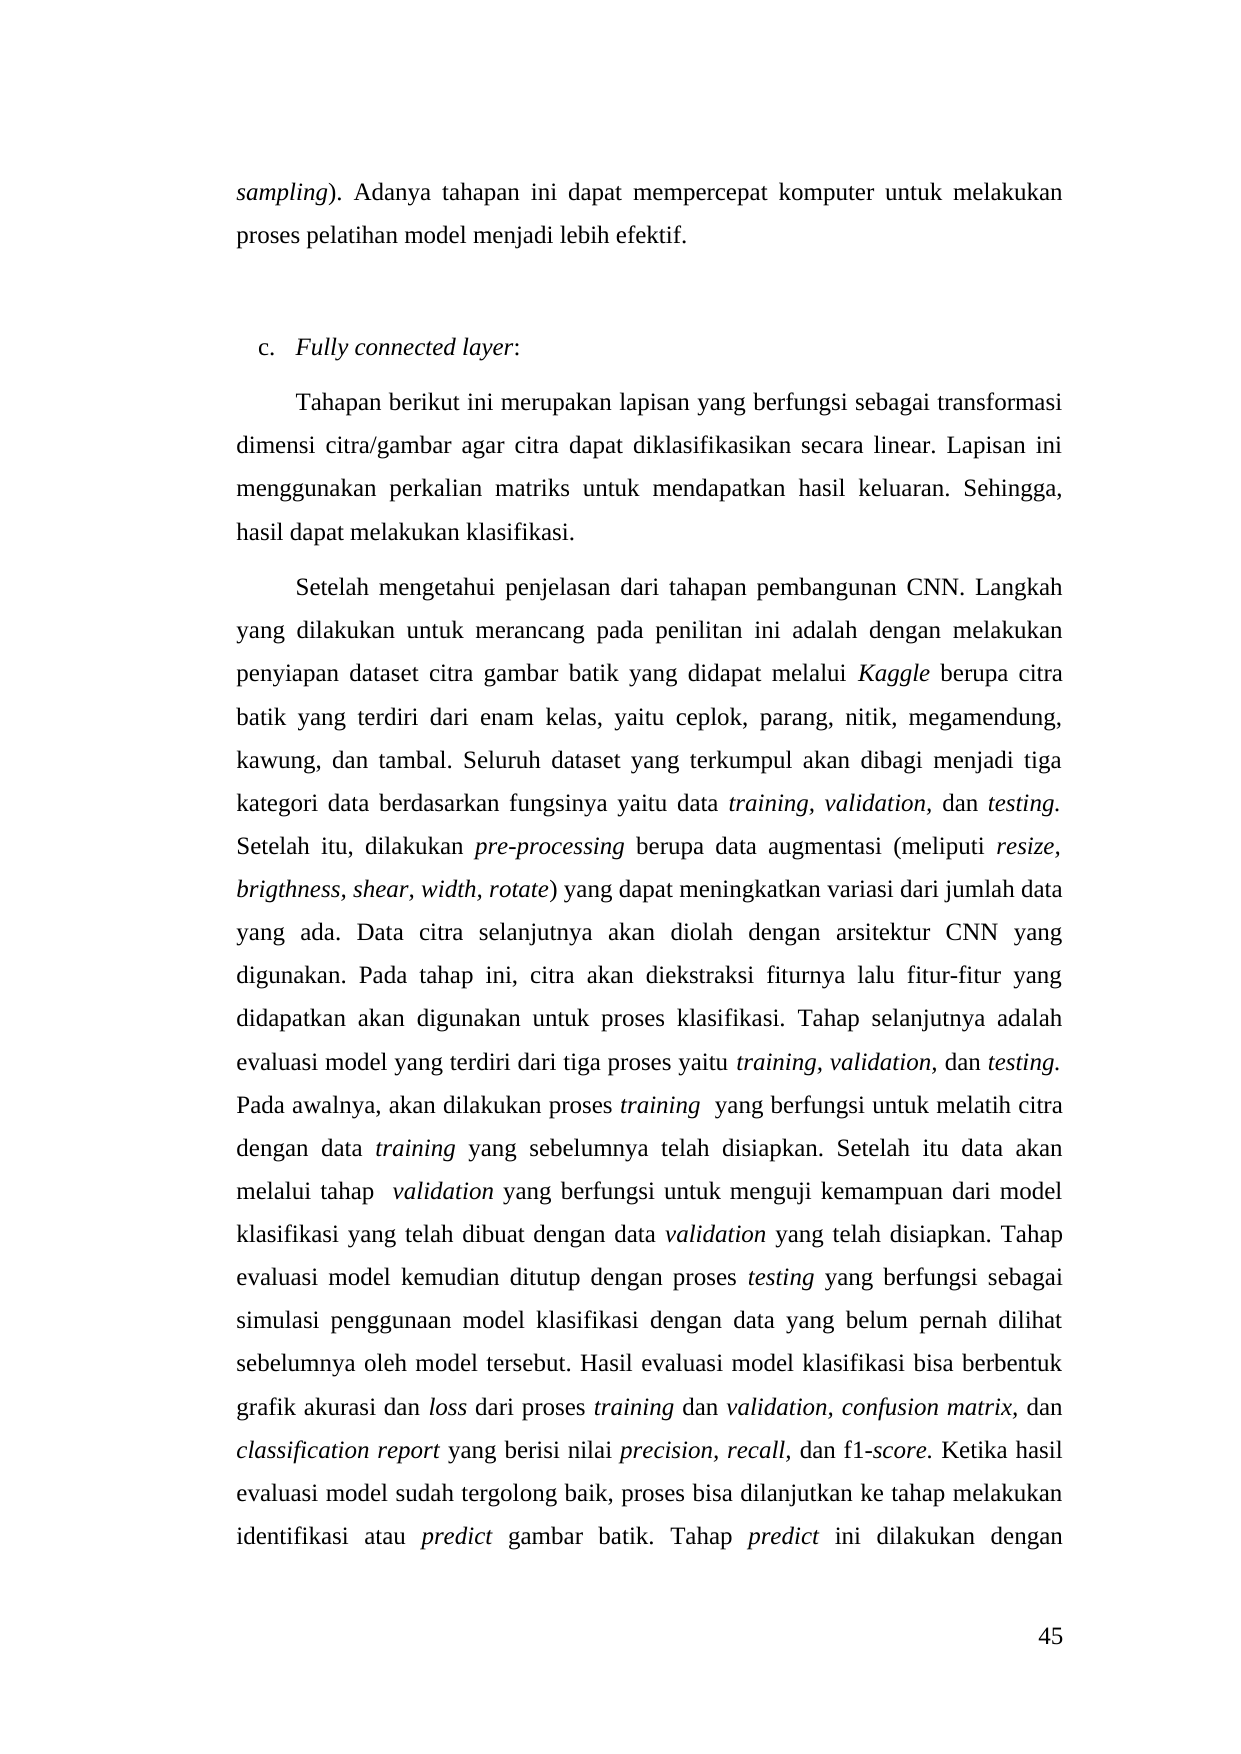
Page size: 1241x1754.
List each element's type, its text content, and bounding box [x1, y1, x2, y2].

list Fully connected layer: [258, 332, 1063, 360]
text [236, 177, 1063, 249]
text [236, 572, 1063, 1550]
text Tahapan berikut ini merupakan lapisan yang berfungsi sebagai transformasi dimensi citra/gambar agar citra dapat diklasifikasikan secara linear. Lapisan ini menggunakan perkalian matriks untuk mendapatkan hasil keluaran. Sehingga, hasil dapat melakukan klasifikasi. [236, 387, 1063, 545]
